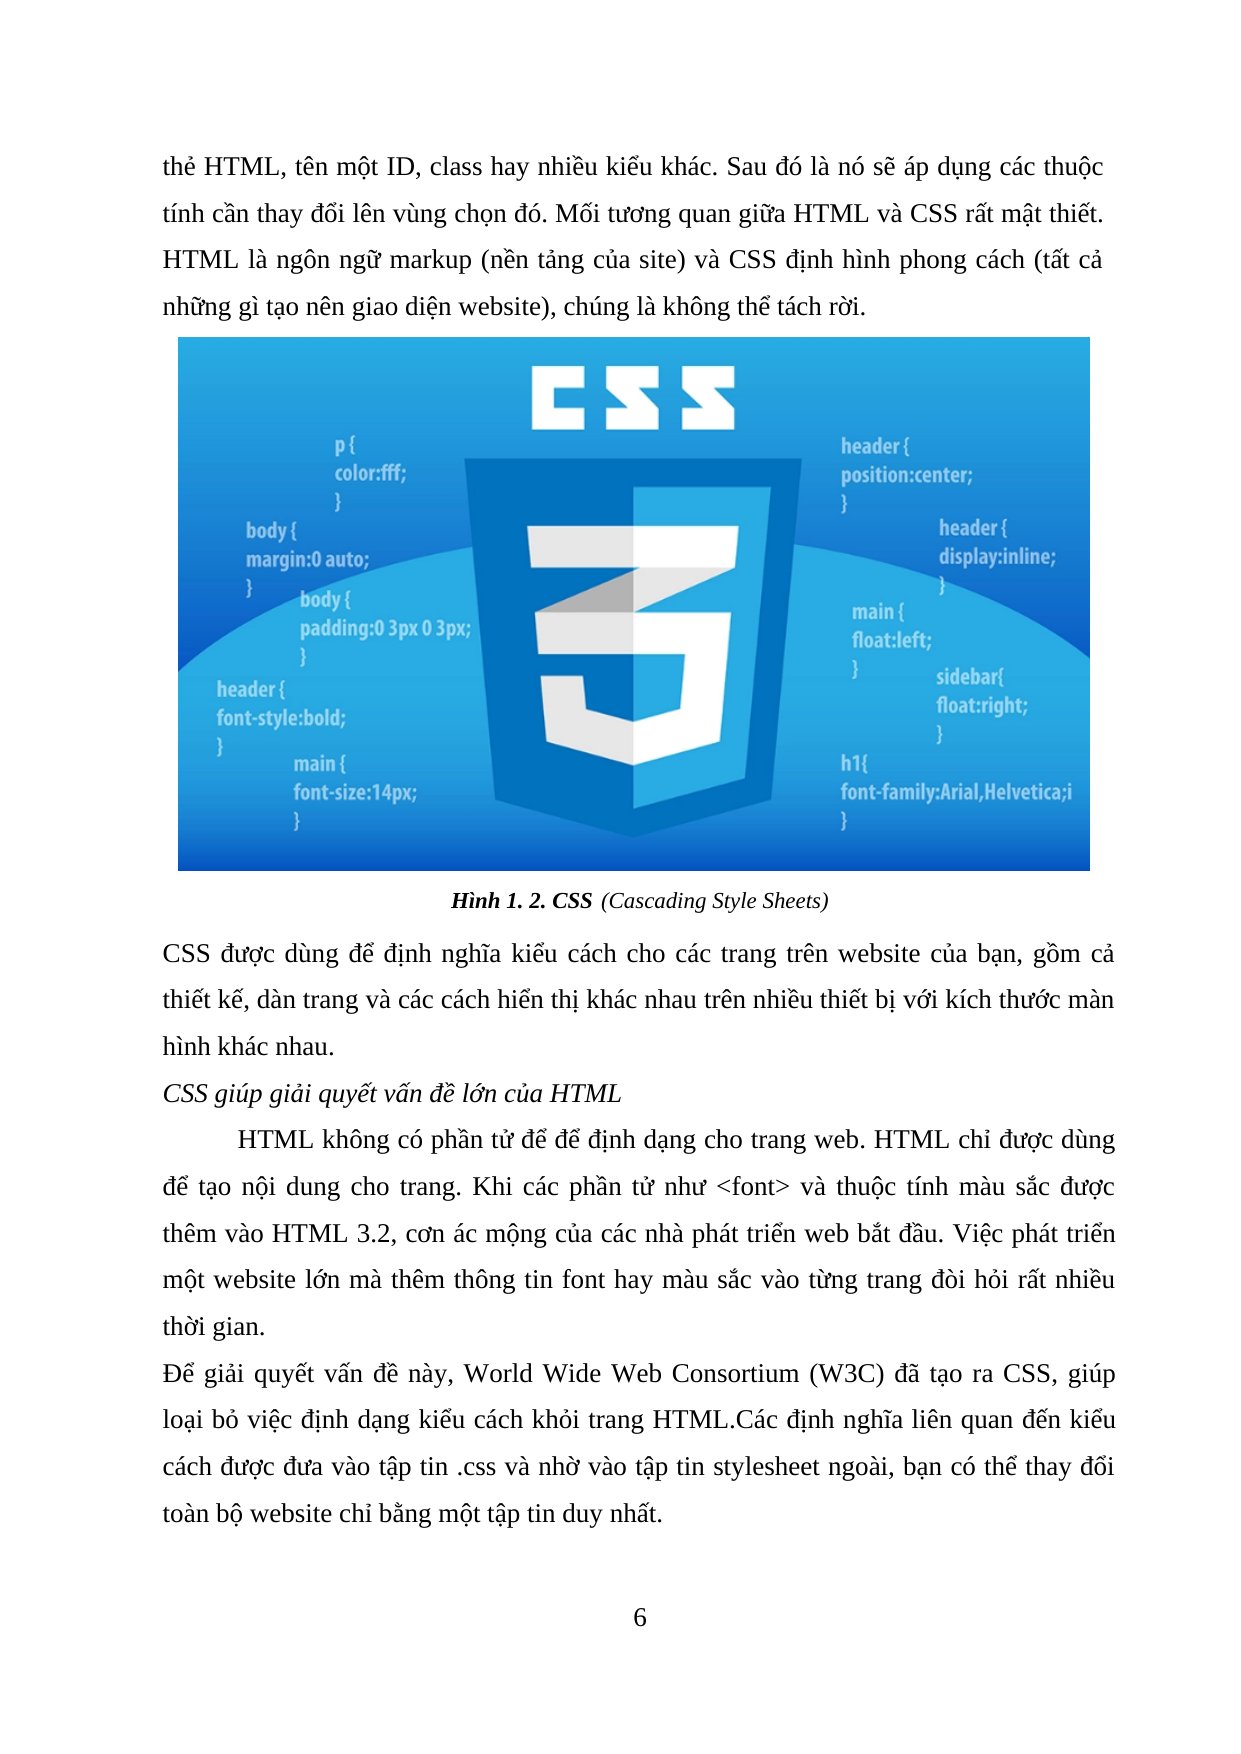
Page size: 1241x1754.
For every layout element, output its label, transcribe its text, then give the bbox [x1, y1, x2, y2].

picture [178, 337, 1090, 871]
text Để giải quyết vấn đề này, World Wide Web Consortium (W3C) đã tạo ra CSS, giúp loại bỏ việc định dạng kiểu cách khỏi trang HTML.Các định nghĩa liên quan đến kiểu cách được đưa vào tập tin .css và nhờ vào tập tin stylesheet ngoài, bạn có thể thay đổi toàn bộ website chỉ bằng một tập tin duy nhất. [162, 1357, 1117, 1528]
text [162, 150, 1105, 321]
text Hình 1. 2. CSS (Cascading Style Sheets) [162, 887, 1117, 913]
text CSS giúp giải quyết vấn đề lớn của HTML [162, 1077, 1117, 1108]
text CSS được dùng để định nghĩa kiểu cách cho các trang trên website của bạn, gồm cả thiết kế, dàn trang và các cách hiển thị khác nhau trên nhiều thiết bị với kích thước màn hình khác nhau. [162, 937, 1117, 1061]
text HTML không có phần tử để để định dạng cho trang web. HTML chỉ được dùng để tạo nội dung cho trang. Khi các phần tử như <font> và thuộc tính màu sắc được thêm vào HTML 3.2, cơn ác mộng của các nhà phát triển web bắt đầu. Việc phát triển một website lớn mà thêm thông tin font hay màu sắc vào từng trang đòi hỏi rất nhiều thời gian. [162, 1123, 1117, 1341]
